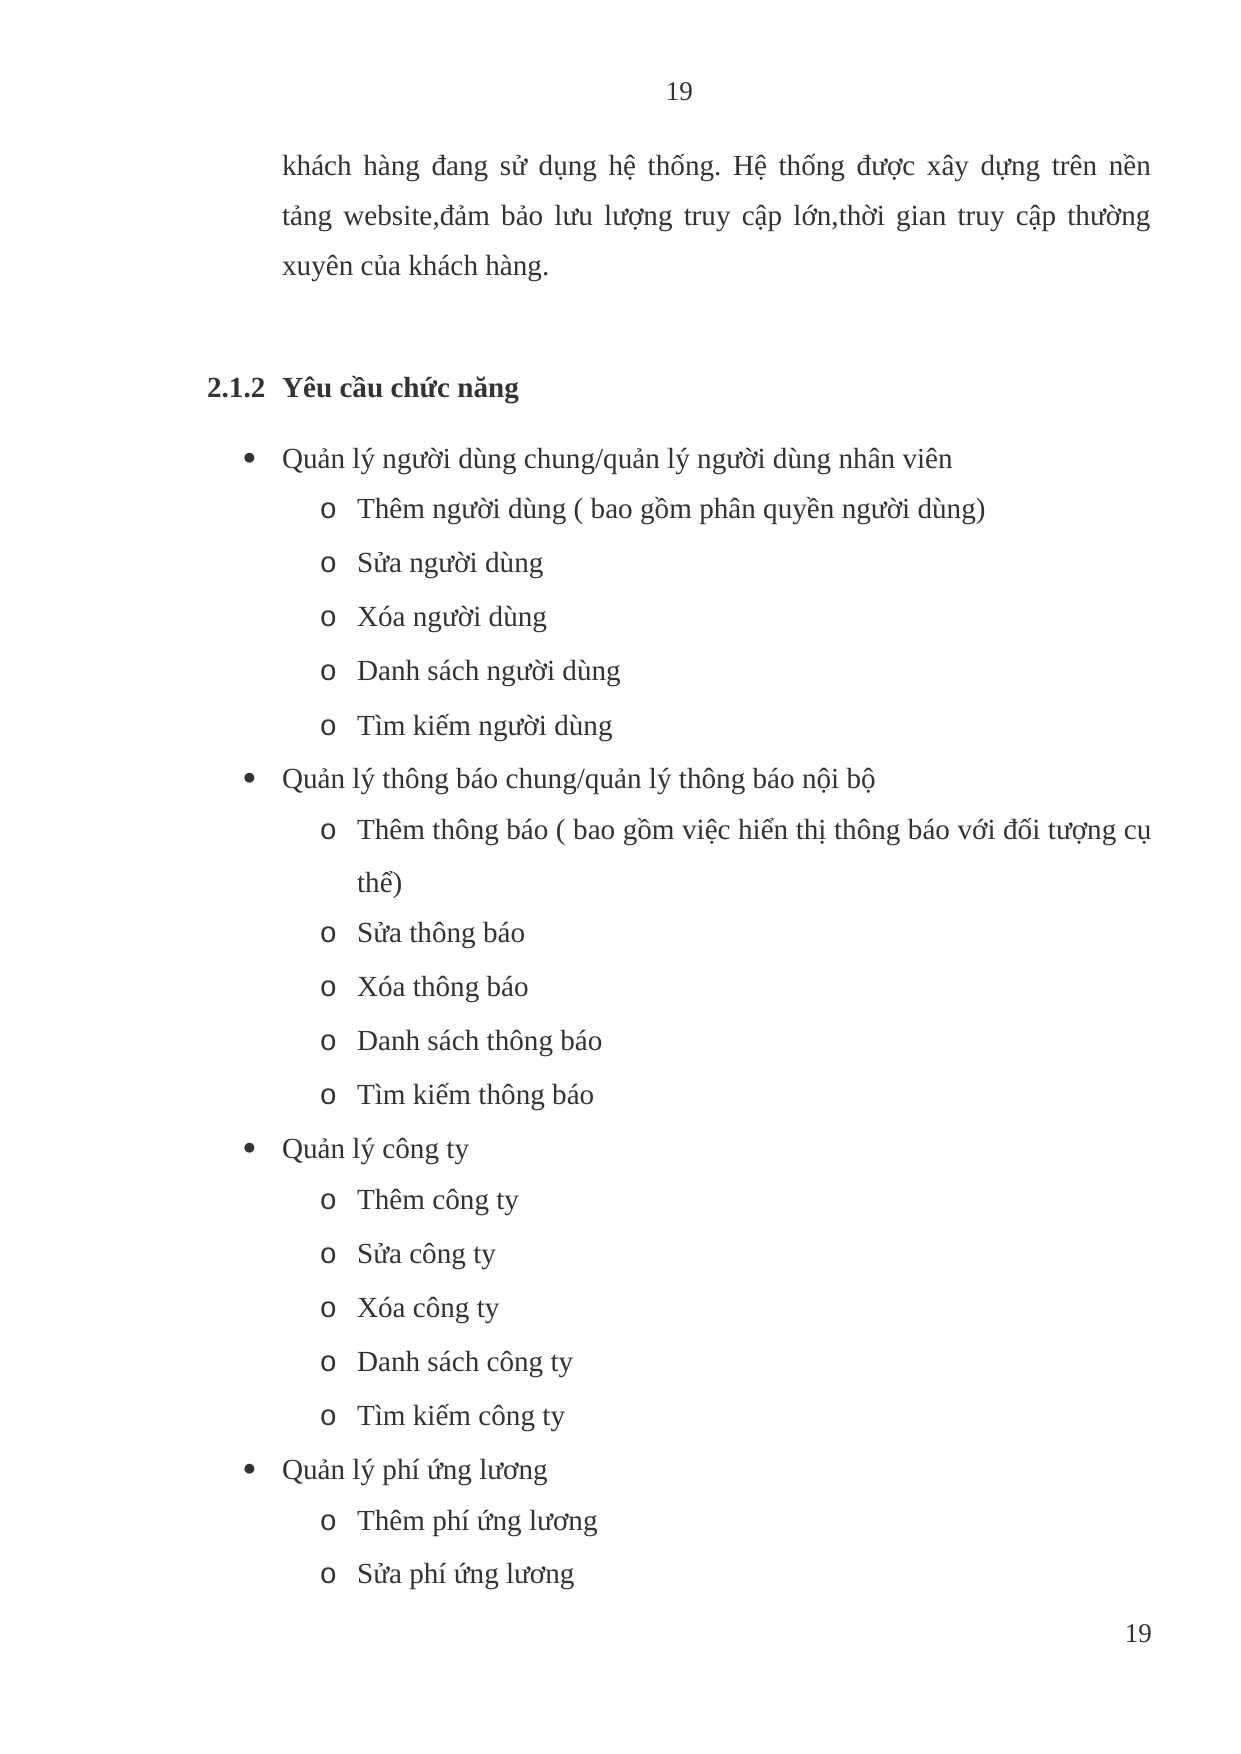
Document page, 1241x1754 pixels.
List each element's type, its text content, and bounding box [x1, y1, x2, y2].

list Thêm phí ứng lương [319, 1503, 1152, 1539]
list Xóa người dùng [319, 599, 1152, 636]
list Thêm người dùng ( bao gồm phân quyền người dùng) [319, 491, 1152, 527]
list Xóa thông báo [319, 969, 1152, 1005]
list Sửa công ty [319, 1236, 1152, 1272]
list Quản lý thông báo chung/quản lý thông báo nội bộ [244, 762, 1152, 795]
list Sửa phí ứng lương [319, 1557, 1152, 1593]
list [244, 148, 1152, 282]
list Quản lý phí ứng lương [244, 1452, 1152, 1486]
list Danh sách thông báo [319, 1023, 1152, 1059]
list Sửa thông báo [319, 915, 1152, 951]
list Danh sách công ty [319, 1344, 1152, 1380]
list Tìm kiếm thông báo [319, 1077, 1152, 1113]
list Quản lý công ty [244, 1131, 1152, 1165]
list Sửa người dùng [319, 545, 1152, 581]
list Tìm kiếm người dùng [319, 708, 1152, 744]
subtitle Yêu cầu chức năng [207, 370, 1152, 403]
list Thêm thông báo ( bao gồm việc hiển thị thông báo với đối tượng cụ thể) [319, 812, 1152, 898]
list Thêm công ty [319, 1182, 1152, 1218]
list Xóa công ty [319, 1290, 1152, 1326]
list Tìm kiếm công ty [319, 1398, 1152, 1434]
list Quản lý người dùng chung/quản lý người dùng nhân viên [244, 441, 1152, 474]
list Danh sách người dùng [319, 653, 1152, 689]
